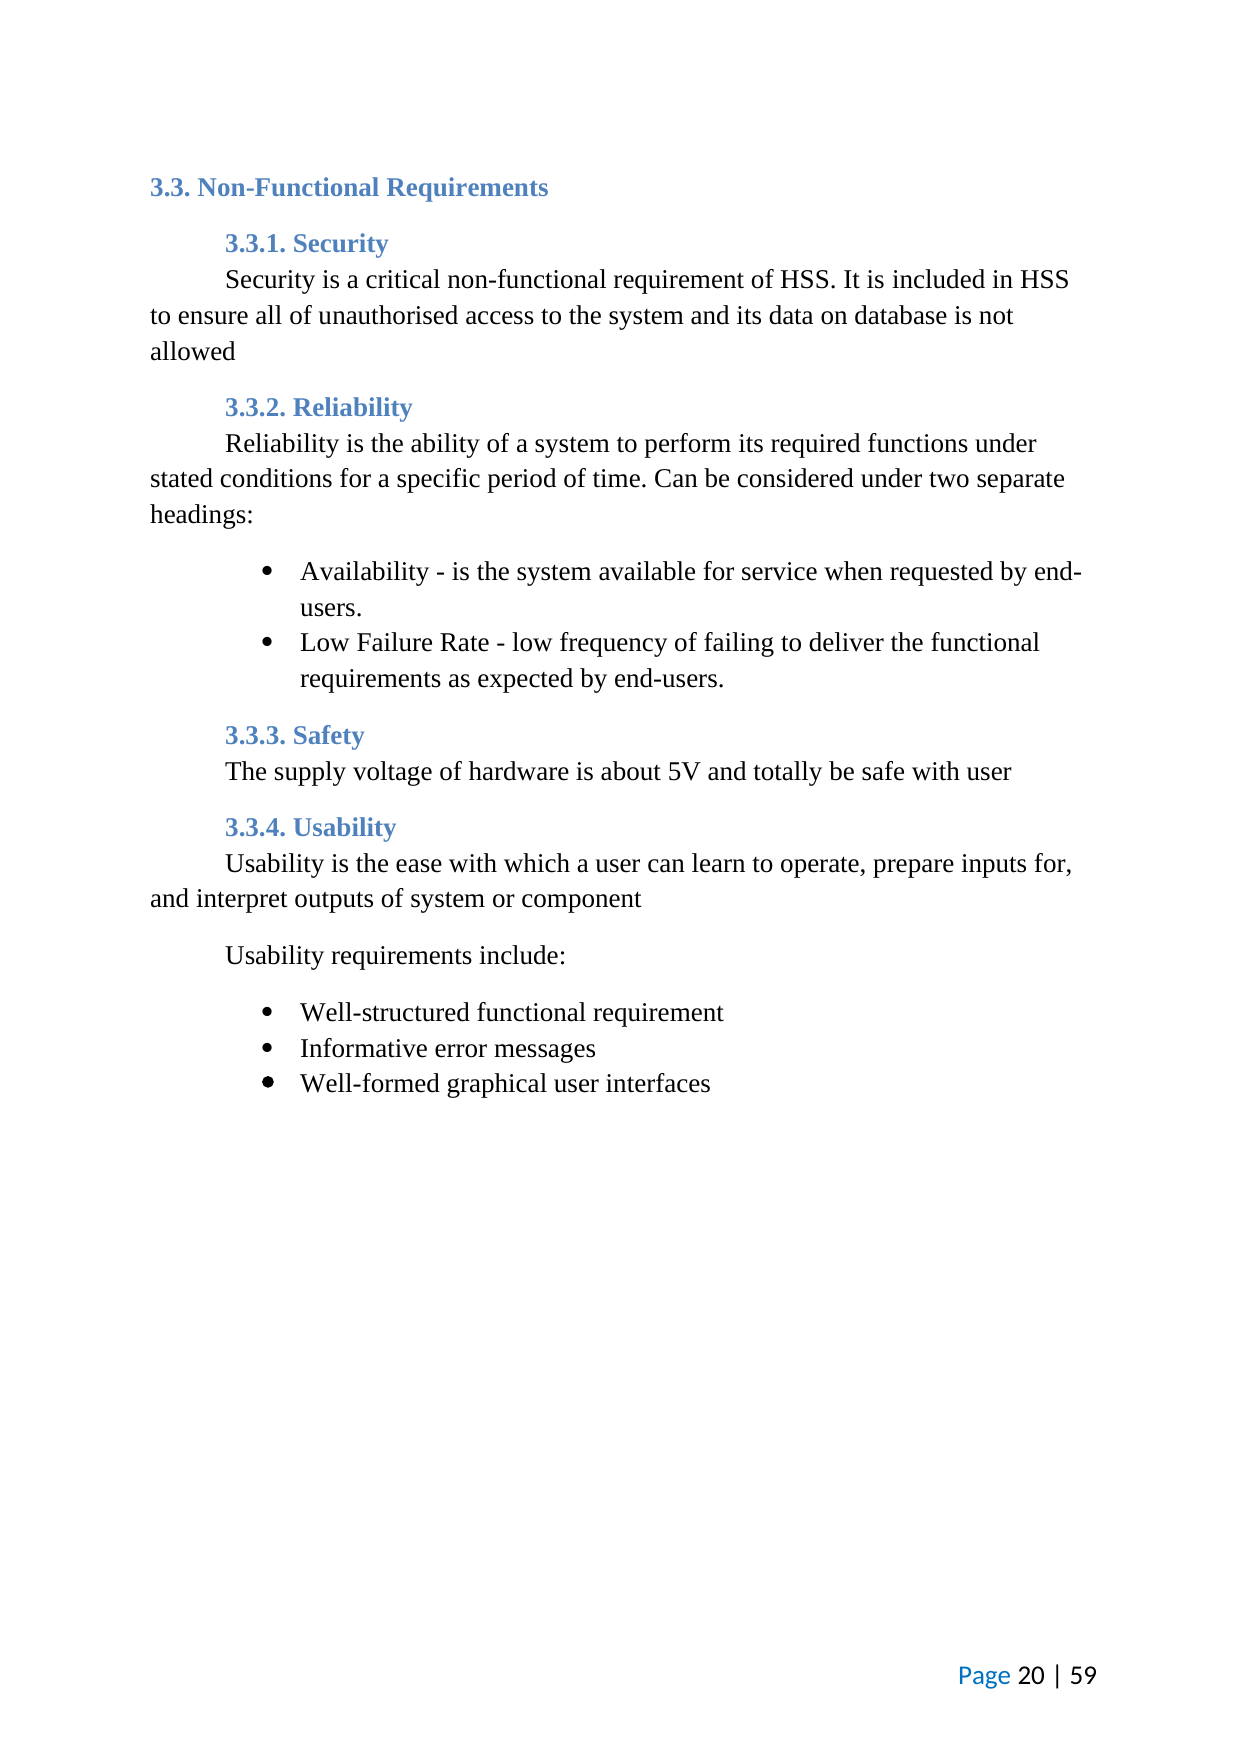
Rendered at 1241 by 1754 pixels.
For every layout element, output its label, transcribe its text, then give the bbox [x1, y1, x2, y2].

list Availability - is the system available for service when requested by end-users. [262, 555, 1097, 622]
list Well-formed graphical user interfaces [262, 1068, 1097, 1100]
list Well-structured functional requirement [262, 996, 1097, 1027]
list Low Failure Rate - low frequency of failing to deliver the functional requirements as expected by end-users. [262, 626, 1097, 693]
text Reliability is the ability of a system to perform its required functions under stated conditions for a specific period of time. Can be considered under two separate headings: [150, 427, 1097, 529]
subtitle 3.3.2. Reliability [150, 391, 1097, 422]
text Usability is the ease with which a user can learn to operate, prepare inputs for, and interpret outputs of system or component [150, 847, 1097, 914]
text Security is a critical non-functional requirement of HSS. It is included in HSS to ensure all of unauthorised access to the system and its data on database is not allowed [150, 263, 1097, 366]
subtitle 3.3.4. Usability [150, 811, 1097, 842]
text The supply voltage of hardware is about 5V and totally be safe with user [150, 754, 1097, 786]
subtitle 3.3.1. Security [150, 227, 1097, 258]
list Informative error messages [262, 1032, 1097, 1063]
text Usability requirements include: [150, 939, 1097, 970]
subtitle 3.3.3. Safety [150, 719, 1097, 750]
subtitle 3.3. Non-Functional Requirements [150, 171, 1097, 202]
